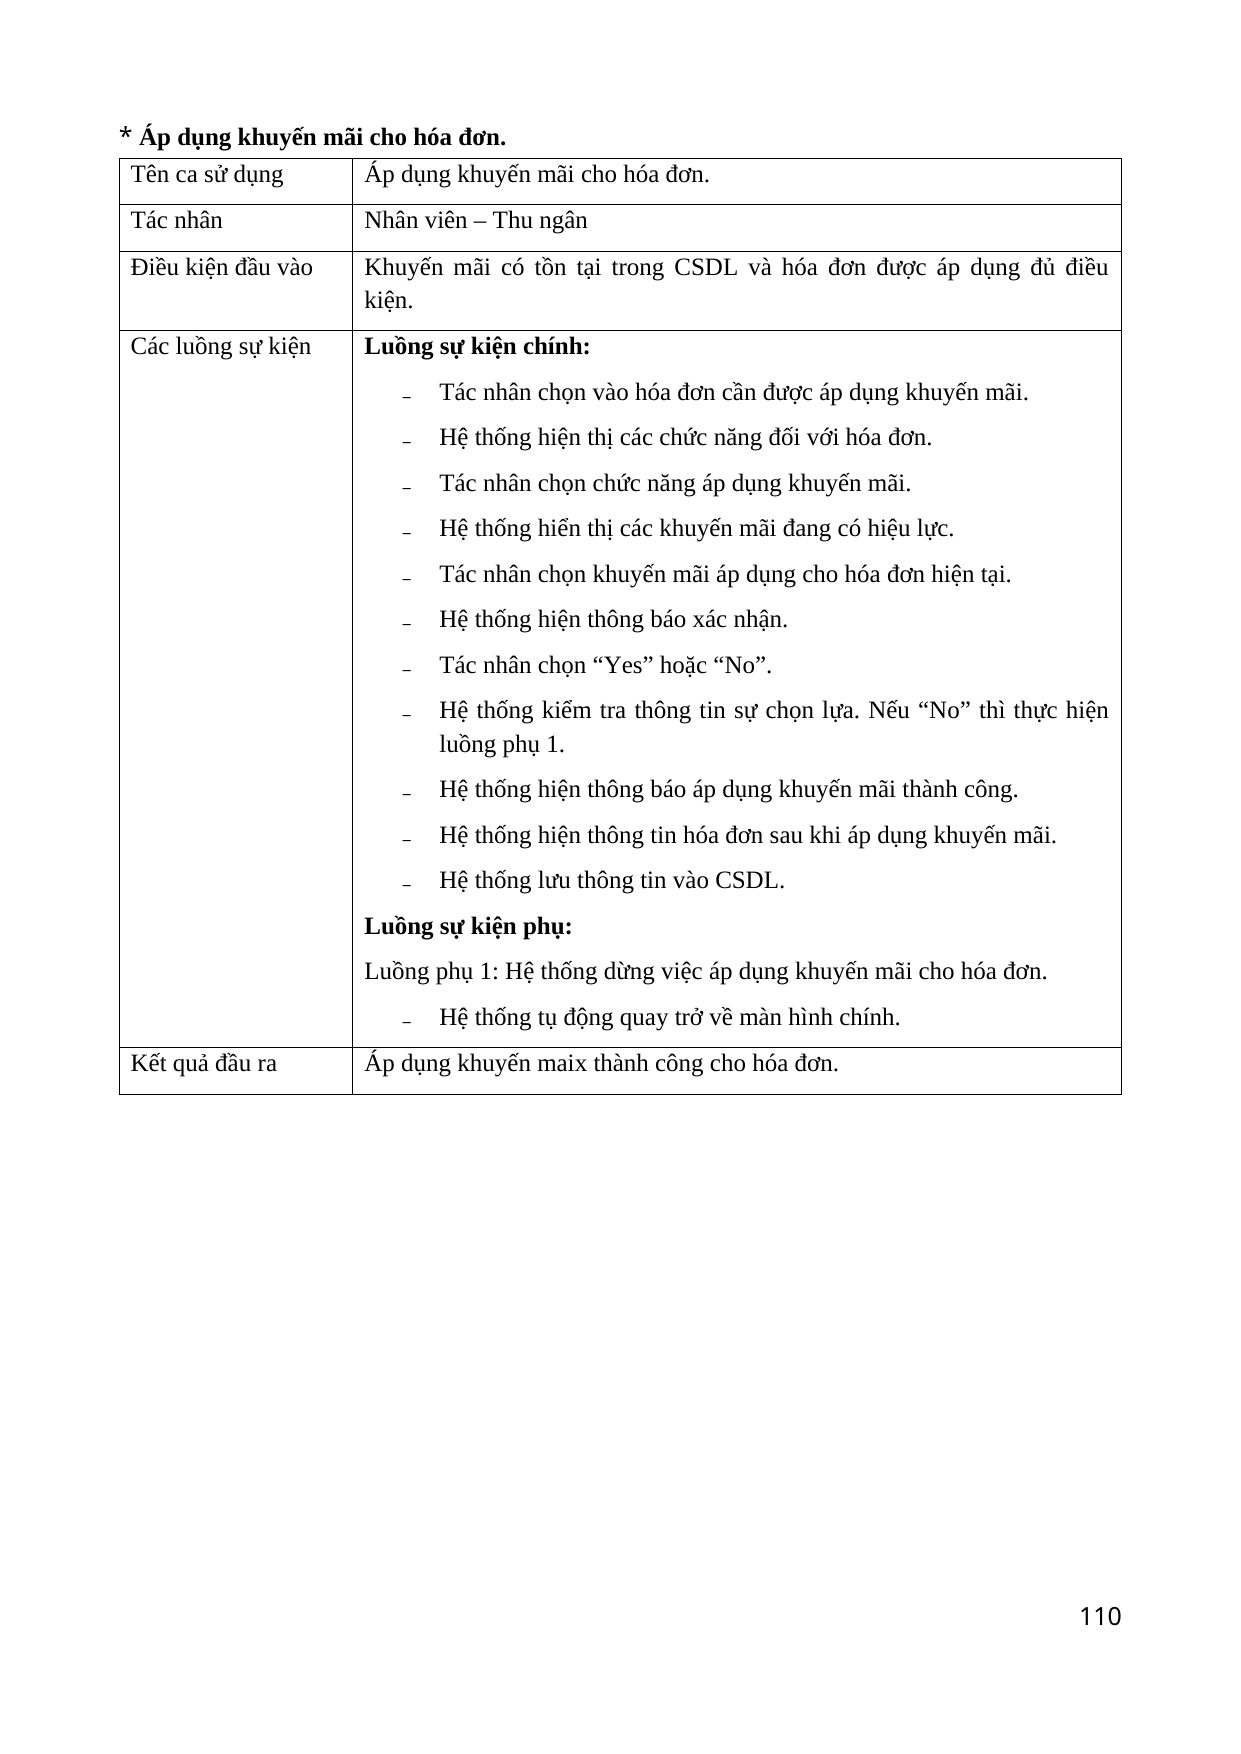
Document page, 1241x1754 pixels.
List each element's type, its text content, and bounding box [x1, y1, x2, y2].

table_cell Khuyến mãi có tồn tại trong CSDL và hóa đơn được áp dụng đủ điều kiện. [353, 252, 1121, 330]
text * Áp dụng khuyến mãi cho hóa đơn. [118, 118, 1122, 153]
table_cell Các luồng sự kiện [120, 331, 352, 1047]
table_header Áp dụng khuyến mãi cho hóa đơn. [353, 159, 1121, 204]
table_cell Điều kiện đầu vào [120, 252, 352, 330]
table_cell Áp dụng khuyến maix thành công cho hóa đơn. [353, 1048, 1121, 1094]
table_cell Luồng sự kiện chính: Tác nhân chọn vào hóa đơn cần được áp dụng khuyến mãi. Hệ thống hiện thị các chức năng đối với hóa đơn. Tác nhân chọn chức năng áp dụng khuyến mãi. Hệ thống hiển thị các khuyến mãi đang có hiệu lực. Tác nhân chọn khuyến mãi áp dụng cho hóa đơn hiện tại. Hệ thống hiện thông báo xác nhận. Tác nhân chọn “Yes” hoặc “No”. Hệ thống kiểm tra thông tin sự chọn lựa. Nếu “No” thì thực hiện luồng phụ 1. Hệ thống hiện thông báo áp dụng khuyến mãi thành công. Hệ thống hiện thông tin hóa đơn sau khi áp dụng khuyến mãi. Hệ thống lưu thông tin vào CSDL. Luồng sự kiện phụ: Luồng phụ 1: Hệ thống dừng việc áp dụng khuyến mãi cho hóa đơn. Hệ thống tụ động quay trở về màn hình chính. [353, 331, 1121, 1047]
table_header Tên ca sử dụng [120, 159, 352, 204]
table_cell Kết quả đầu ra [120, 1048, 352, 1094]
table_cell Tác nhân [120, 205, 352, 251]
table_cell Nhân viên – Thu ngân [353, 205, 1121, 251]
